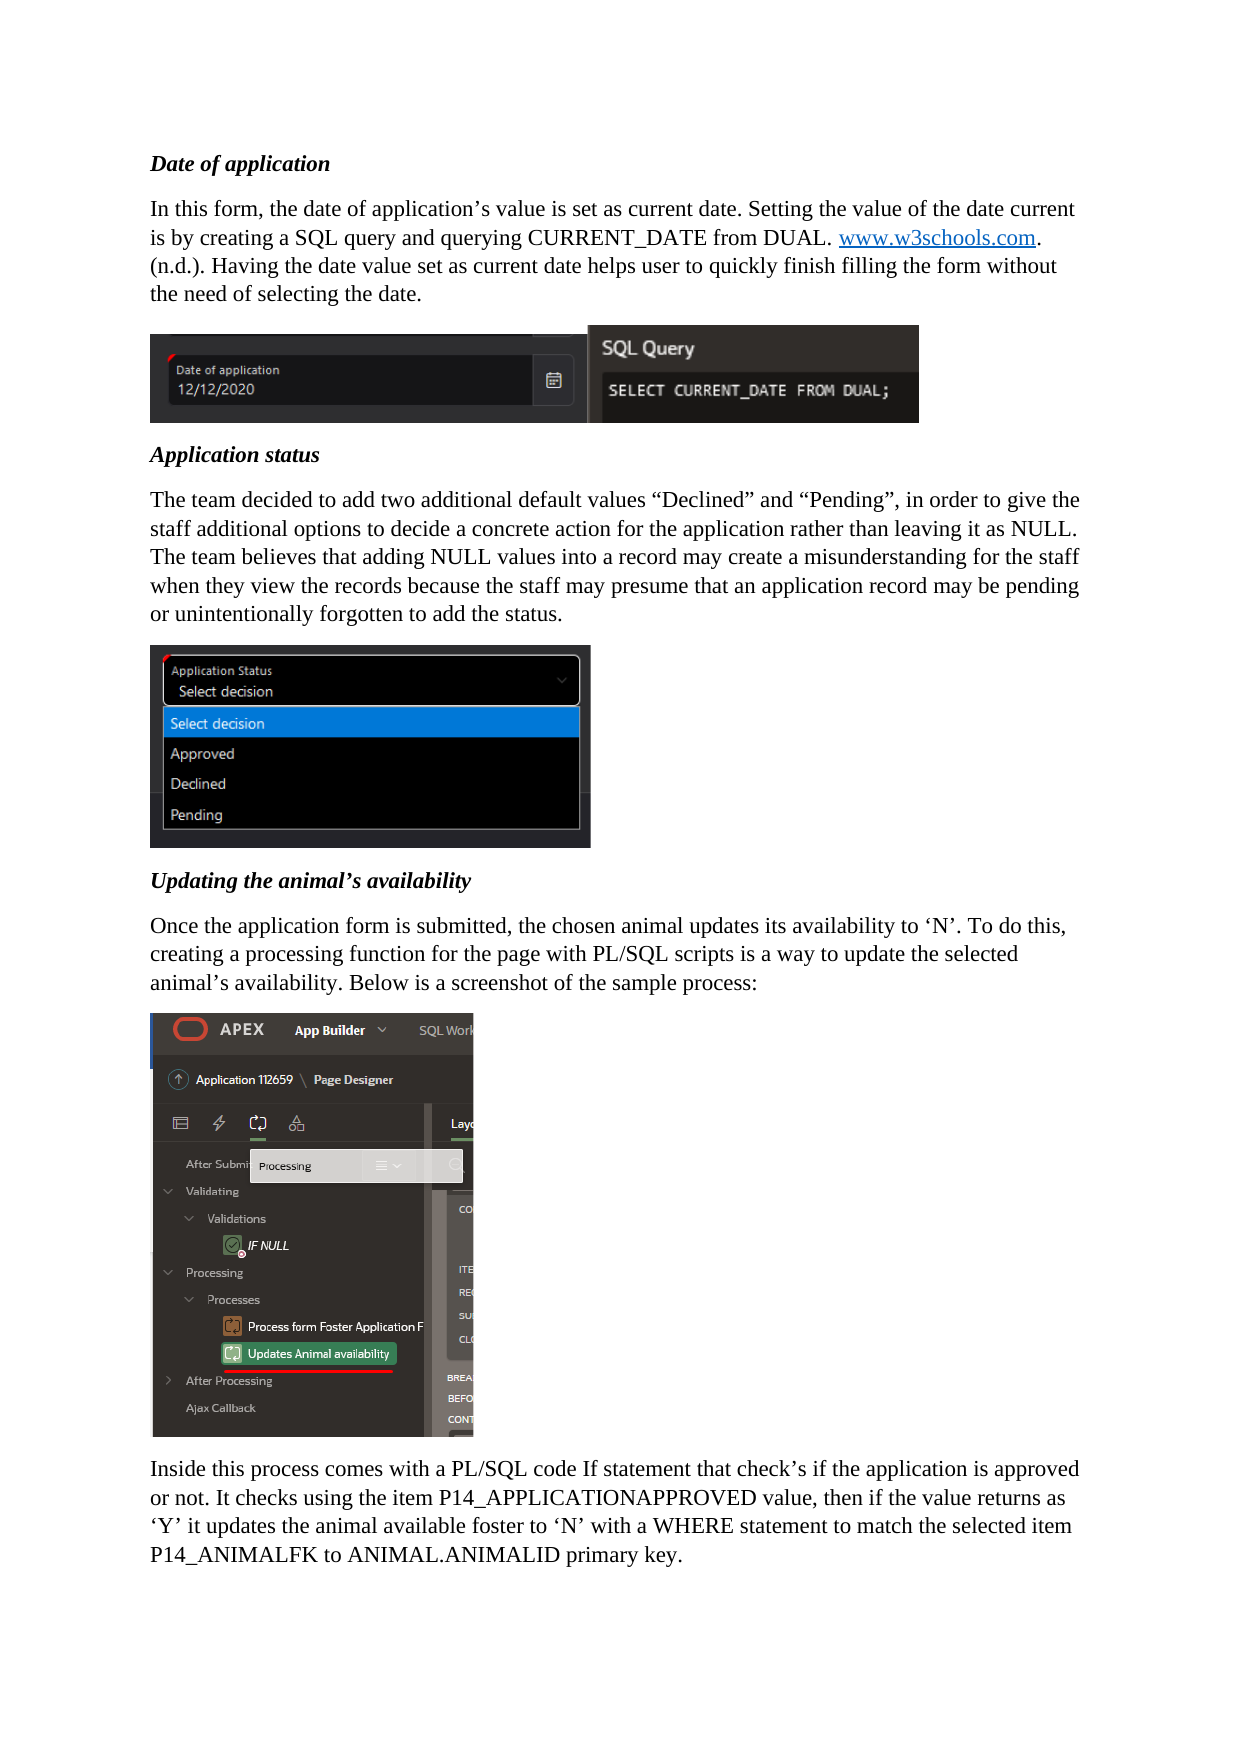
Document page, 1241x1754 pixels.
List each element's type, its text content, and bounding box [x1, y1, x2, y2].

picture [150, 325, 919, 423]
text The team decided to add two additional default values “Declined” and “Pending”, in order to give the staff additional options to decide a concrete action for the application rather than leaving it as NULL. The team believes that adding NULL values into a record may create a misunderstanding for the staff when they view the records because the staff may presume that an application record may be pending or unintentionally forgotten to add the status. [150, 486, 1090, 626]
text Once the application form is submitted, the chosen animal updates its availability to ‘N’. To do this, creating a processing function for the page with PL/SQL scripts is a way to update the selected animal’s availability. Below is a screenshot of the sample process: [150, 912, 1090, 995]
text Date of application [150, 150, 1090, 176]
text Inside this process comes with a PL/SQL code If statement that check’s if the application is approved or not. It checks using the item P14_APPLICATIONAPPROVED value, then if the value returns as ‘Y’ it updates the animal available foster to ‘N’ with a WHERE statement to match the selected item P14_ANIMALFK to ANIMAL.ANIMALID primary key. [150, 1456, 1090, 1567]
picture [150, 645, 591, 848]
text Application status [150, 441, 1090, 468]
picture [150, 1013, 474, 1437]
text In this form, the date of application’s value is set as current date. Setting the value of the date current is by creating a SQL query and querying CURRENT_DATE from DUAL. www.w3schools.com. (n.d.). Having the date value set as current date helps user to quickly finish filling the form without the need of selecting the date. [150, 195, 1090, 307]
text Updating the animal’s availability [150, 867, 1090, 893]
